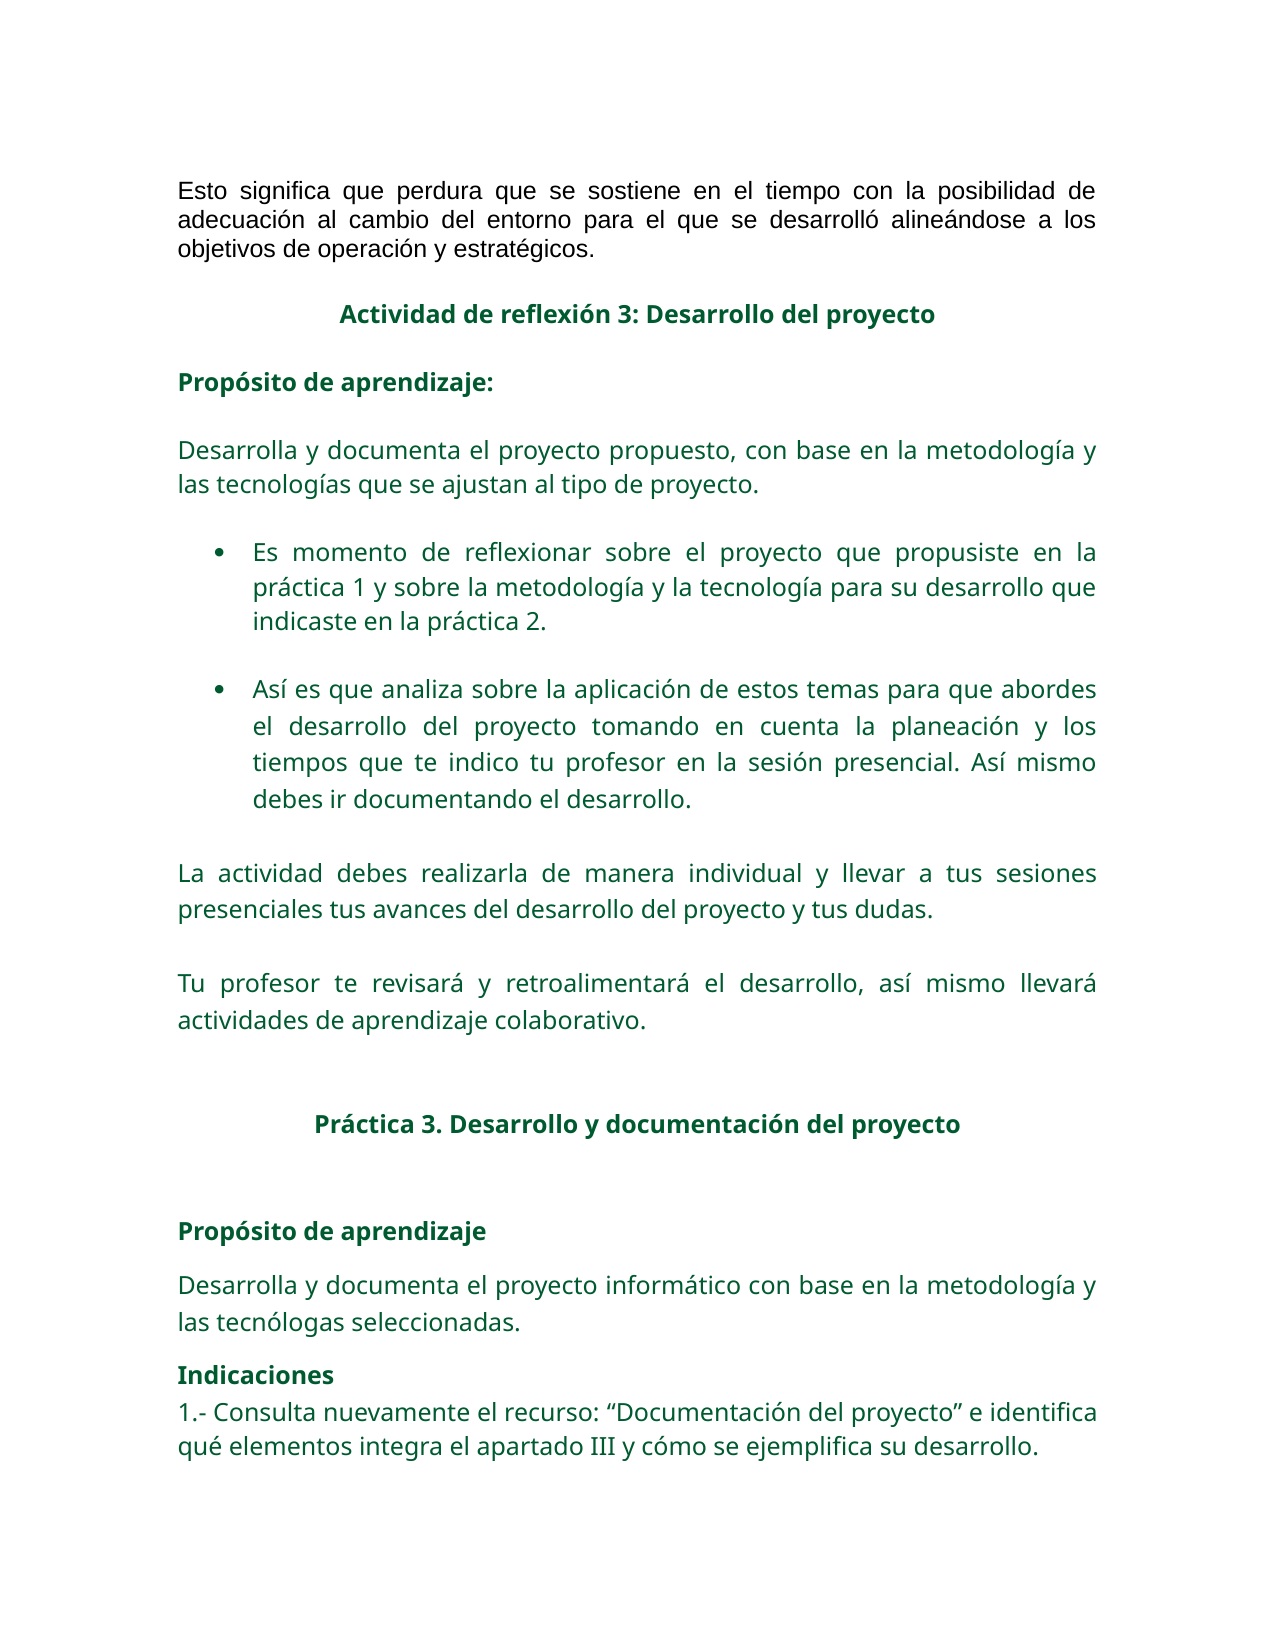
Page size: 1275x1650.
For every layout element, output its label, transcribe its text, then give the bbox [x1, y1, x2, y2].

text Desarrolla y documenta el proyecto propuesto, con base en la metodología y las tecnologías que se ajustan al tipo de proyecto. [177, 433, 1098, 501]
text Indicaciones [177, 1358, 1098, 1392]
text Tu profesor te revisará y retroalimentará el desarrollo, así mismo llevará actividades de aprendizaje colaborativo. [177, 966, 1098, 1036]
text Propósito de aprendizaje: [177, 365, 1098, 399]
text 1.- Consulta nuevamente el recurso: “Documentación del proyecto” e identifica qué elementos integra el apartado III y cómo se ejemplifica su desarrollo. [177, 1394, 1098, 1463]
text Actividad de reflexión 3: Desarrollo del proyecto [177, 297, 1098, 331]
list Es momento de reflexionar sobre el proyecto que propusiste en la práctica 1 y sobre la metodología y la tecnología para su desarrollo que indicaste en la práctica 2. [215, 535, 1098, 637]
text Propósito de aprendizaje [177, 1214, 1098, 1248]
text Práctica 3. Desarrollo y documentación del proyecto [177, 1107, 1098, 1141]
text Esto significa que perdura que se sostiene en el tiempo con la posibilidad de adecuación al cambio del entorno para el que se desarrolló alineándose a los objetivos de operación y estratégicos. [177, 176, 1098, 263]
text Desarrolla y documenta el proyecto informático con base en la metodología y las tecnólogas seleccionadas. [177, 1267, 1098, 1338]
list Así es que analiza sobre la aplicación de estos temas para que abordes el desarrollo del proyecto tomando en cuenta la planeación y los tiempos que te indico tu profesor en la sesión presencial. Así mismo debes ir documentando el desarrollo. [215, 671, 1098, 816]
text La actividad debes realizarla de manera individual y llevar a tus sesiones presenciales tus avances del desarrollo del proyecto y tus dudas. [177, 855, 1098, 926]
